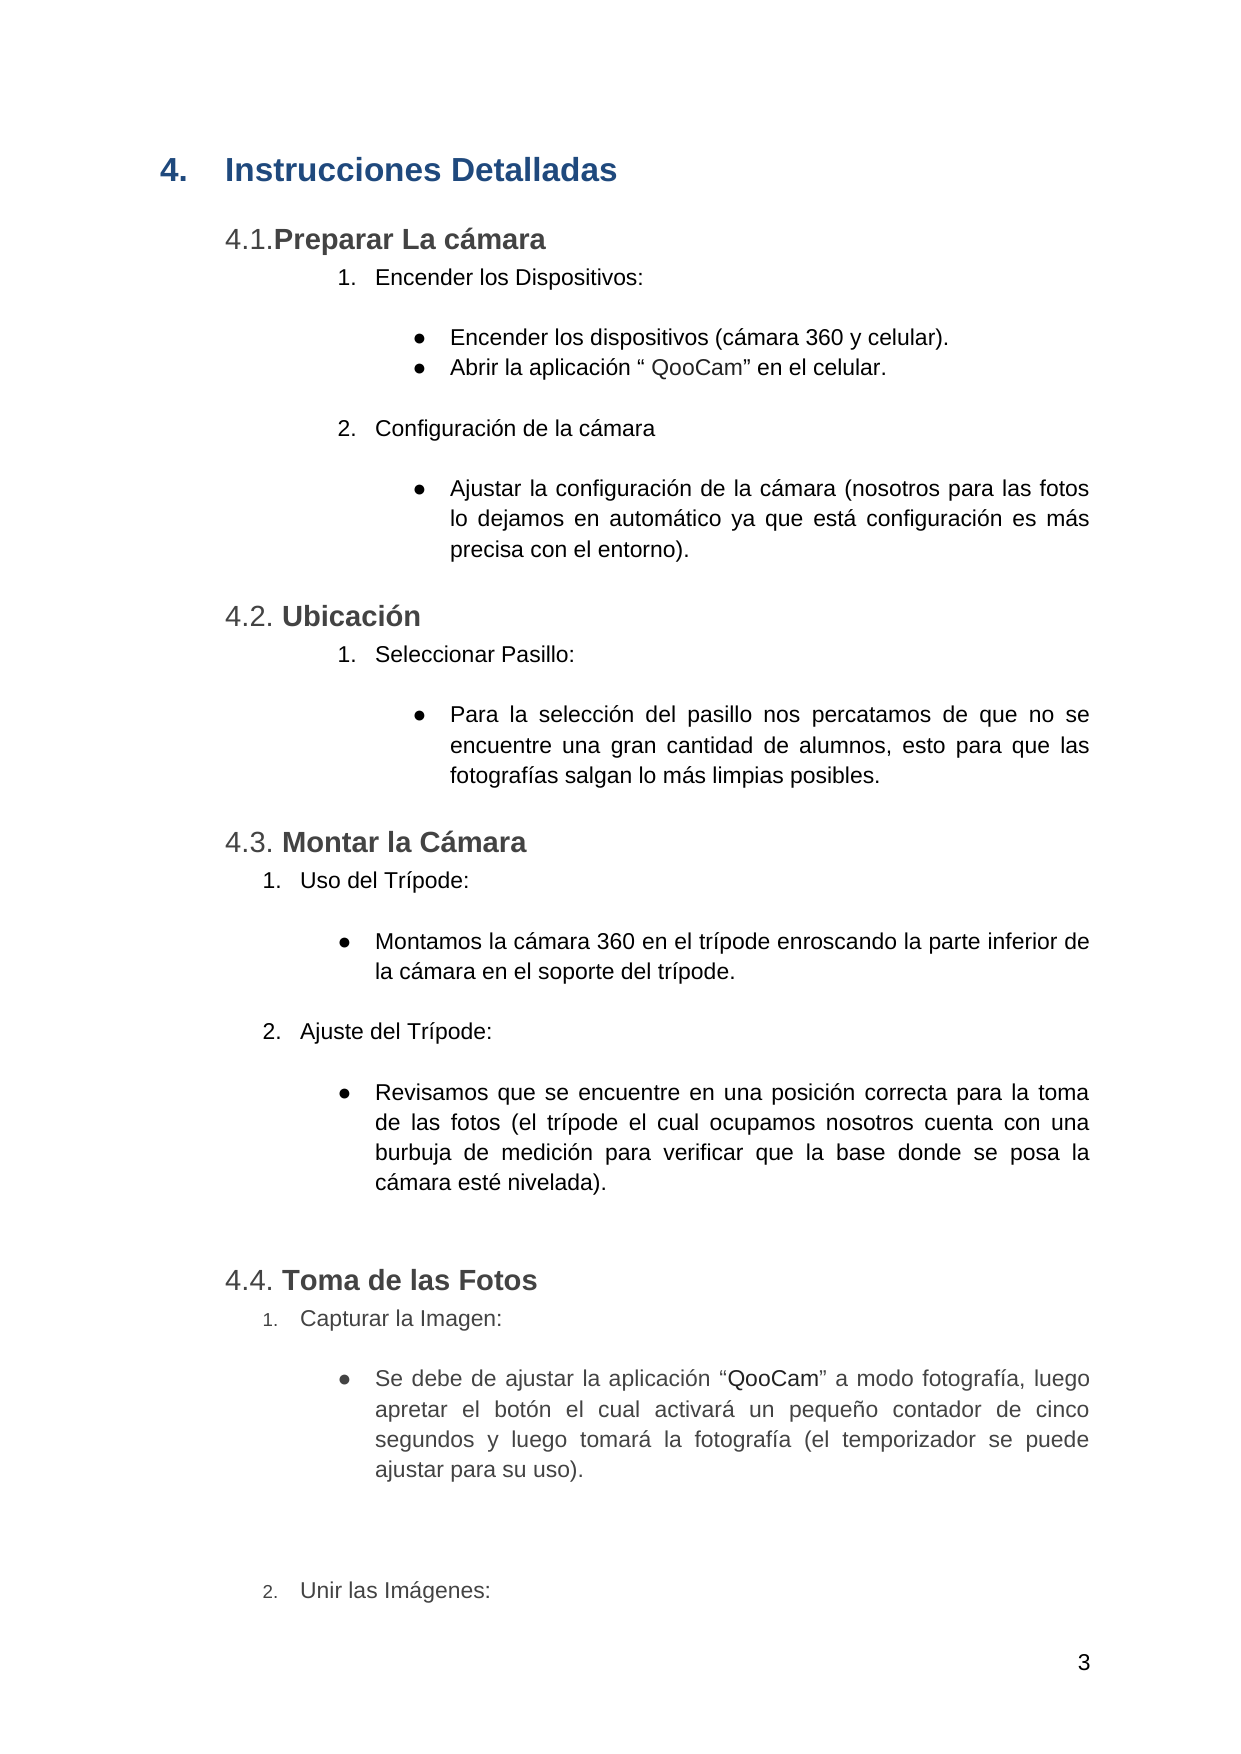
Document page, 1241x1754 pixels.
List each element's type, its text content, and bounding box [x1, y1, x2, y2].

subtitle 4.3. Montar la Cámara [150, 825, 1090, 859]
list Encender los Dispositivos: [337, 264, 1090, 290]
subtitle 4.2. Ubicación [150, 599, 1090, 633]
list Abrir la aplicación “ QooCam” en el celular. [412, 354, 1090, 381]
list Seleccionar Pasillo: [337, 641, 1090, 667]
list Se debe de ajustar la aplicación “QooCam” a modo fotografía, luego apretar el botón el cual activará un pequeño contador de cinco segundos y luego tomará la fotografía (el temporizador se puede ajustar para su uso). [337, 1365, 1090, 1482]
subtitle 4.4. Toma de las Fotos [150, 1263, 1090, 1297]
list Ajuste del Trípode: [262, 1018, 1090, 1044]
list Encender los dispositivos (cámara 360 y celular). [412, 324, 1090, 350]
list Capturar la Imagen: [262, 1305, 1090, 1331]
list Revisamos que se encuentre en una posición correcta para la toma de las fotos (el trípode el cual ocupamos nosotros cuenta con una burbuja de medición para verificar que la base donde se posa la cámara esté nivelada). [337, 1079, 1090, 1196]
subtitle Instrucciones Detalladas [187, 150, 1090, 188]
list Configuración de la cámara [337, 415, 1090, 441]
list Ajustar la configuración de la cámara (nosotros para las fotos lo dejamos en automático ya que está configuración es más precisa con el entorno). [412, 475, 1090, 562]
list Para la selección del pasillo nos percatamos de que no se encuentre una gran cantidad de alumnos, esto para que las fotografías salgan lo más limpias posibles. [412, 701, 1090, 788]
list Unir las Imágenes: [262, 1577, 1090, 1603]
list Montamos la cámara 360 en el trípode enroscando la parte inferior de la cámara en el soporte del trípode. [337, 928, 1090, 984]
subtitle 4.1.Preparar La cámara [150, 222, 1090, 255]
list Uso del Trípode: [262, 867, 1090, 893]
